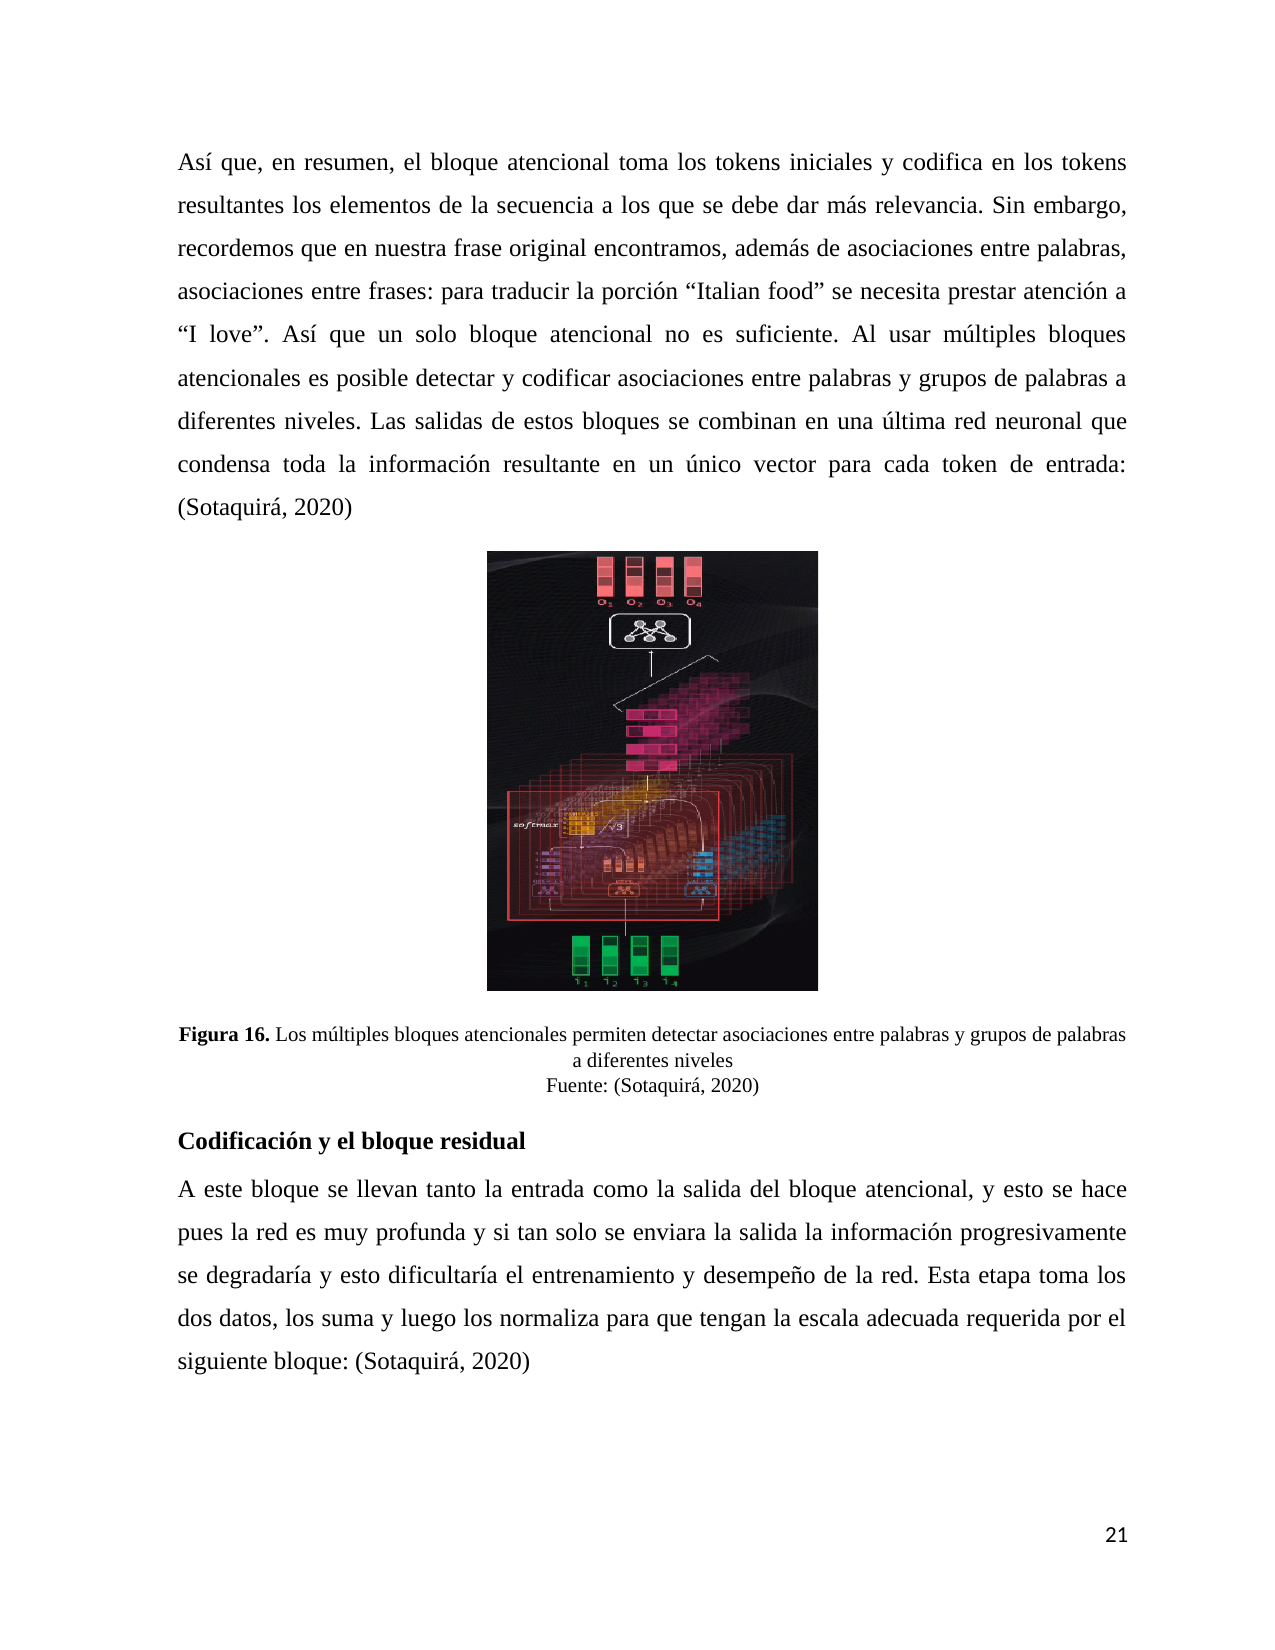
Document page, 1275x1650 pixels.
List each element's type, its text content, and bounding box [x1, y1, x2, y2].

subtitle Codificación y el bloque residual [177, 1126, 1128, 1155]
list Fuente: [177, 1073, 1128, 1097]
text Figura 16. Los múltiples bloques atencionales permiten detectar asociaciones entre palabras y grupos de palabras a diferentes niveles [177, 1022, 1128, 1072]
picture [487, 551, 819, 991]
text Así que, en resumen, el bloque atencional toma los tokens iniciales y codifica en los tokens resultantes los elementos de la secuencia a los que se debe dar más relevancia. Sin embargo, recordemos que en nuestra frase original encontramos, además de asociaciones entre palabras, asociaciones entre frases: para traducir la porción “Italian food” se necesita prestar atención a “I love”. Así que un solo bloque atencional no es suficiente. Al usar múltiples bloques atencionales es posible detectar y codificar asociaciones entre palabras y grupos de palabras a diferentes niveles. Las salidas de estos bloques se combinan en una última red neuronal que condensa toda la información resultante en un único vector para cada token de entrada: [177, 147, 1128, 520]
text A este bloque se llevan tanto la entrada como la salida del bloque atencional, y esto se hace pues la red es muy profunda y si tan solo se enviara la salida la información progresivamente se degradaría y esto dificultaría el entrenamiento y desempeño de la red. Esta etapa toma los dos datos, los suma y luego los normaliza para que tengan la escala adecuada requerida por el siguiente bloque: [177, 1174, 1128, 1375]
